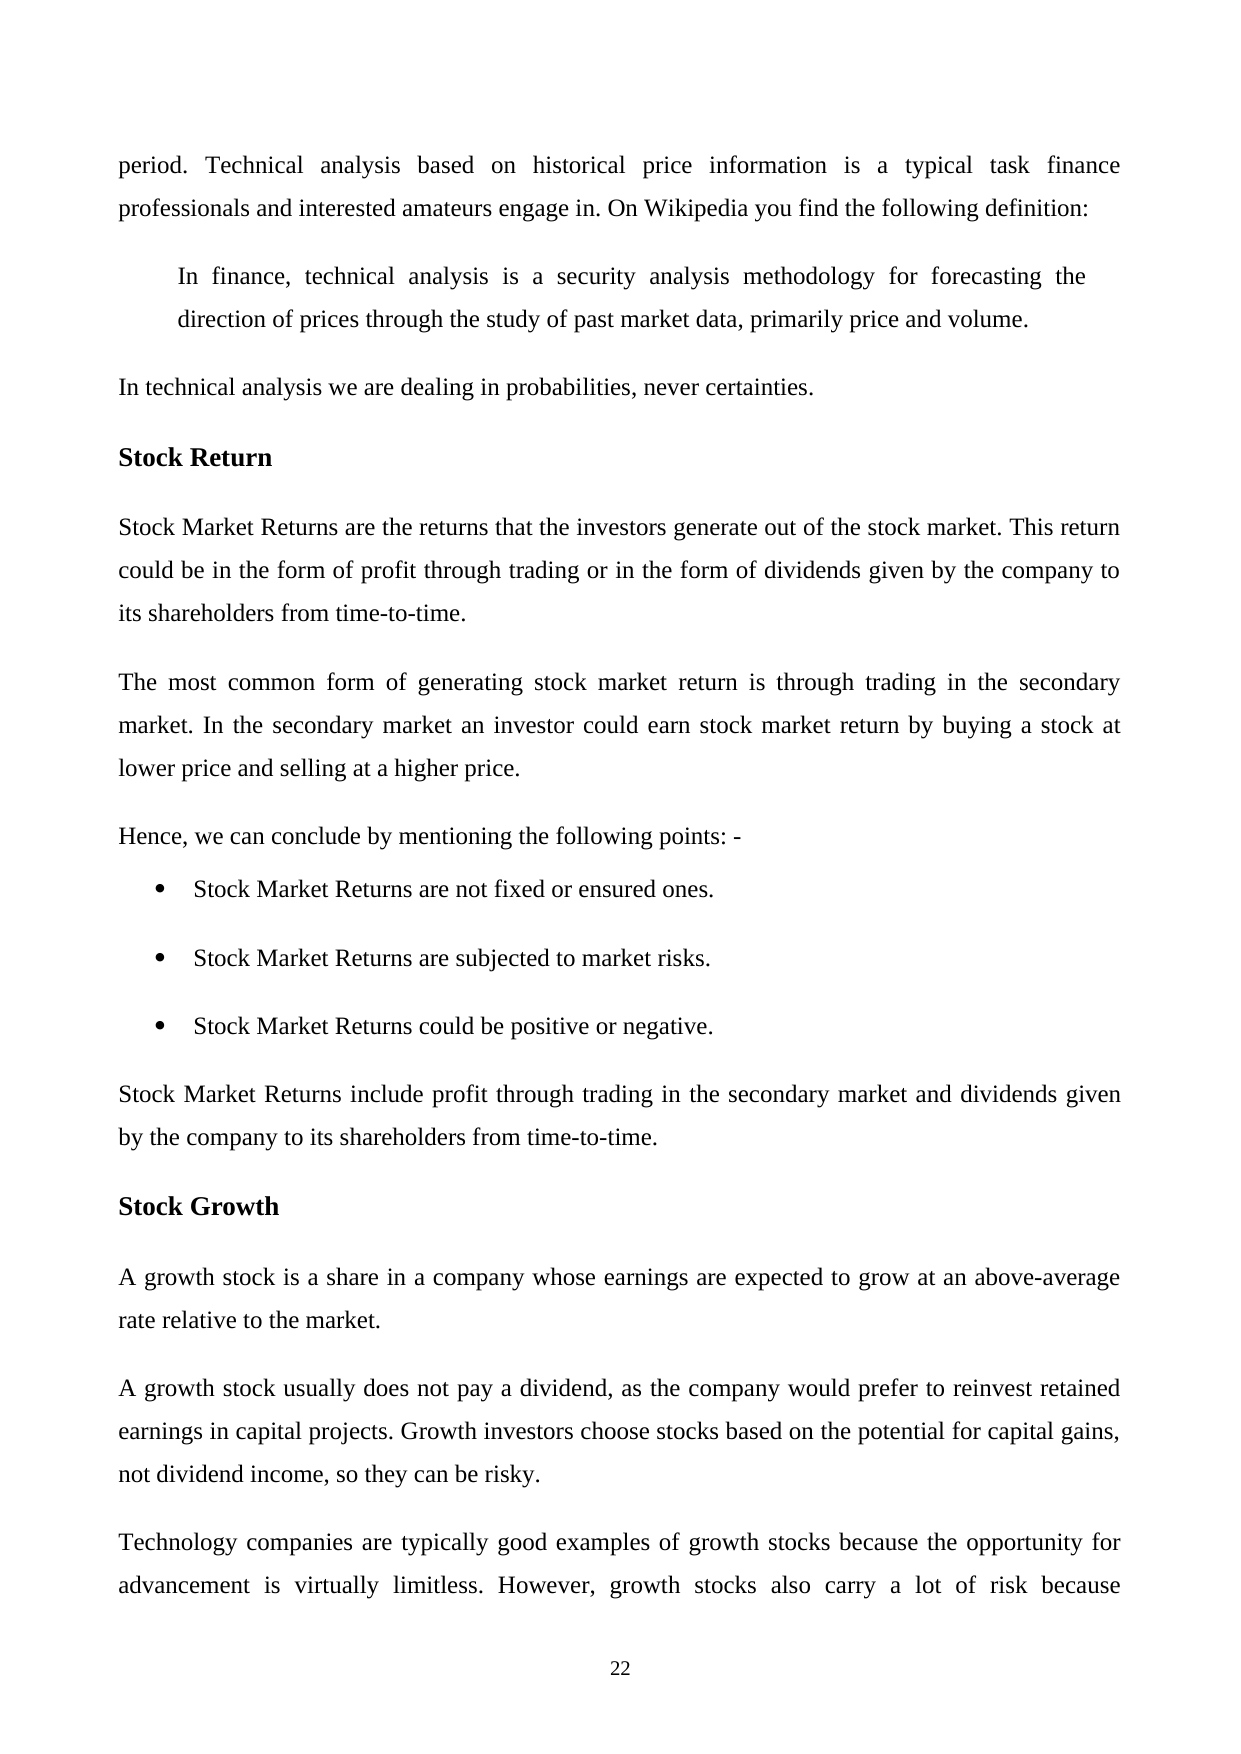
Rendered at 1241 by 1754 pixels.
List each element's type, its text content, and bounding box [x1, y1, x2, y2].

list Stock Market Returns are not fixed or ensured ones. [156, 874, 1122, 903]
subtitle Stock Growth [118, 1190, 1122, 1221]
text A growth stock usually does not pay a dividend, as the company would prefer to reinvest retained earnings in capital projects. Growth investors choose stocks based on the potential for capital gains, not dividend income, so they can be risky. [118, 1373, 1122, 1488]
text Hence, we can conclude by mentioning the following points: - [118, 821, 1122, 850]
text Stock Market Returns include profit through trading in the secondary market and dividends given by the company to its shareholders from time-to-time. [118, 1079, 1122, 1151]
text A growth stock is a share in a company whose earnings are expected to grow at an above-average rate relative to the market. [118, 1262, 1122, 1334]
text The most common form of generating stock market return is through trading in the secondary market. In the secondary market an investor could earn stock market return by buying a stock at lower price and selling at a higher price. [118, 667, 1122, 782]
text Stock Market Returns are the returns that the investors generate out of the stock market. This return could be in the form of profit through trading or in the form of dividends given by the company to its shareholders from time-to-time. [118, 512, 1122, 627]
list Stock Market Returns could be positive or negative. [156, 1011, 1122, 1039]
text In technical analysis we are dealing in probabilities, never certainties. [118, 372, 1122, 401]
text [118, 1527, 1122, 1599]
list Stock Market Returns are subjected to market risks. [156, 943, 1122, 971]
subtitle Stock Return [118, 441, 1122, 472]
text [118, 150, 1122, 222]
text In finance, technical analysis is a security analysis methodology for forecasting the direction of prices through the study of past market data, primarily price and volume. [177, 261, 1087, 333]
